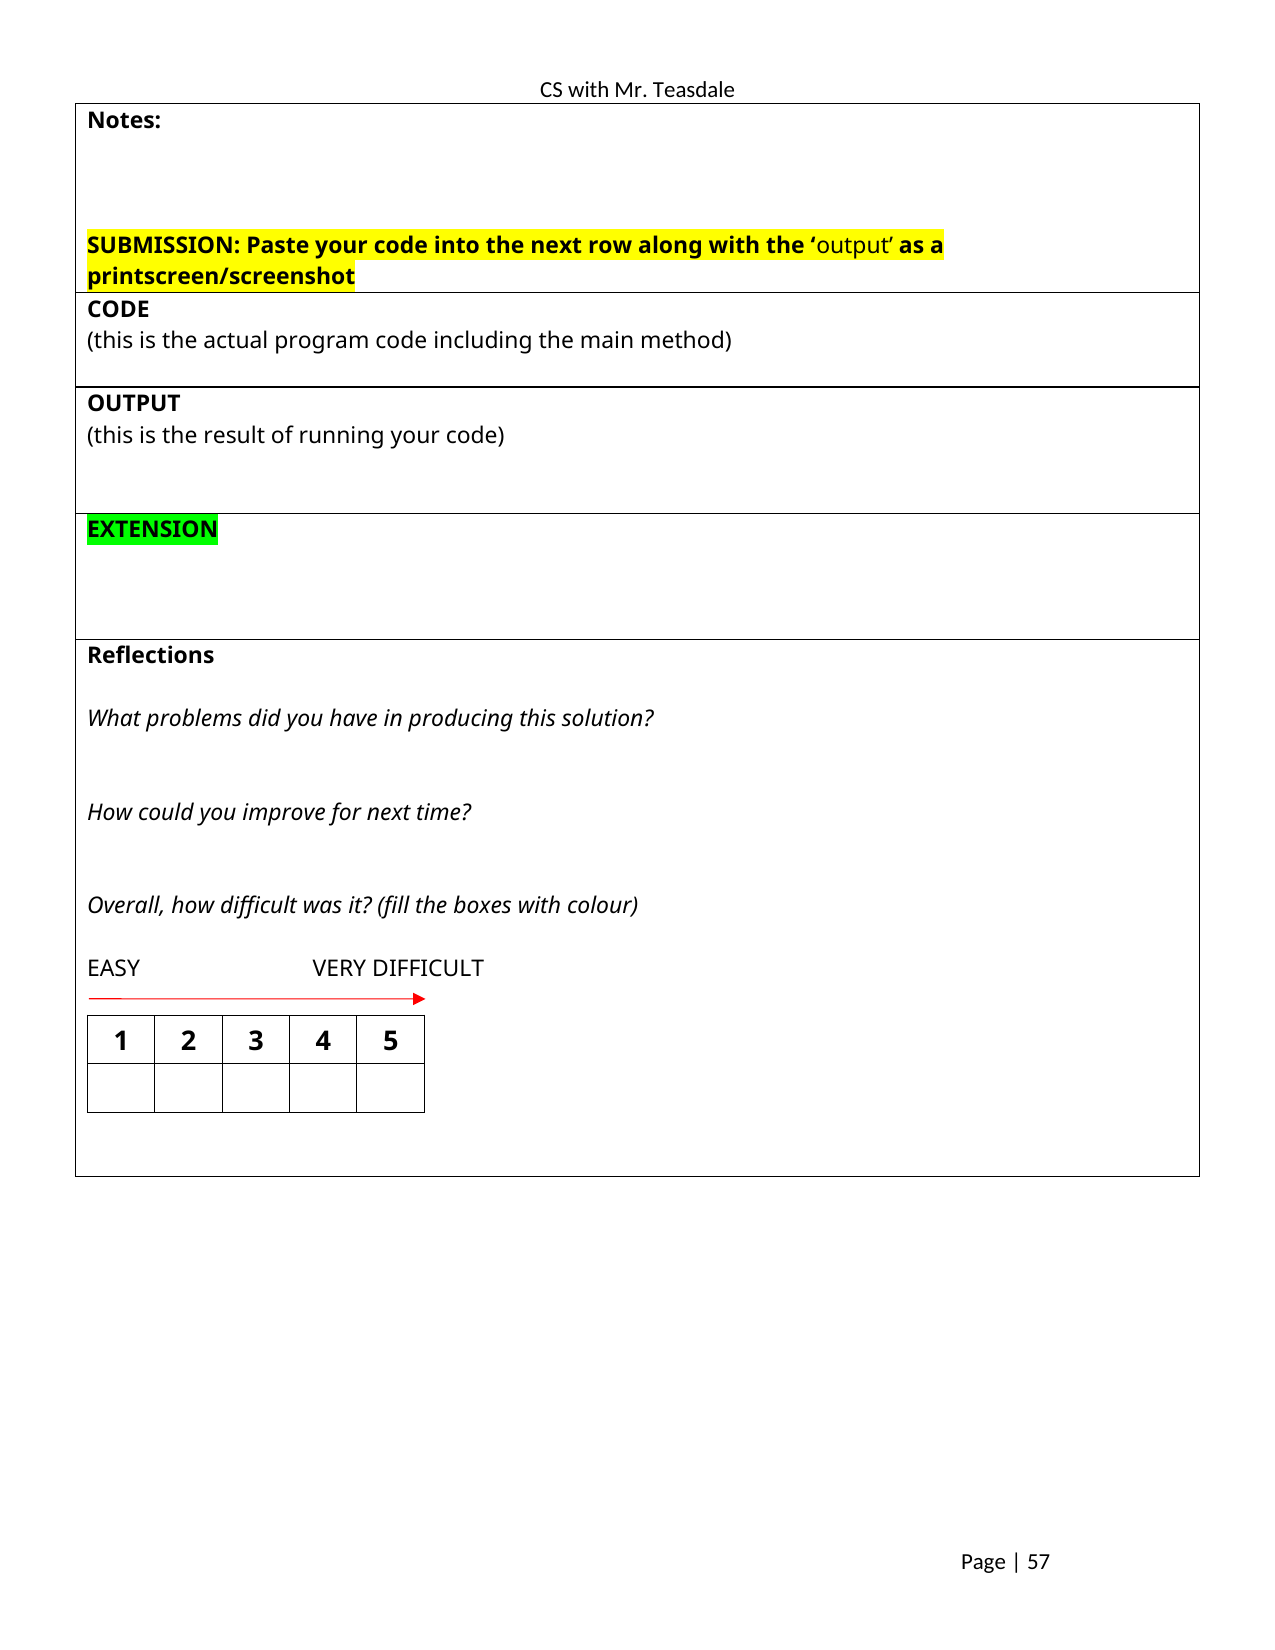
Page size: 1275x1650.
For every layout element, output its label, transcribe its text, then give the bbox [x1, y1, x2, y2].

table_cell EXTENSION [76, 514, 1199, 638]
table_cell CODE (this is the actual program code including the main method) [76, 293, 1199, 386]
table_cell OUTPUT (this is the result of running your code) [76, 388, 1199, 512]
table_header Notes: SUBMISSION: Paste your code into the next row along with the ‘output’ as a printscreen/screenshot [76, 104, 1199, 292]
table_cell Reflections What problems did you have in producing this solution? How could you improve for next time? Overall, how difficult was it? (fill the boxes with colour) EASY VERY DIFFICULT [76, 640, 1199, 1176]
